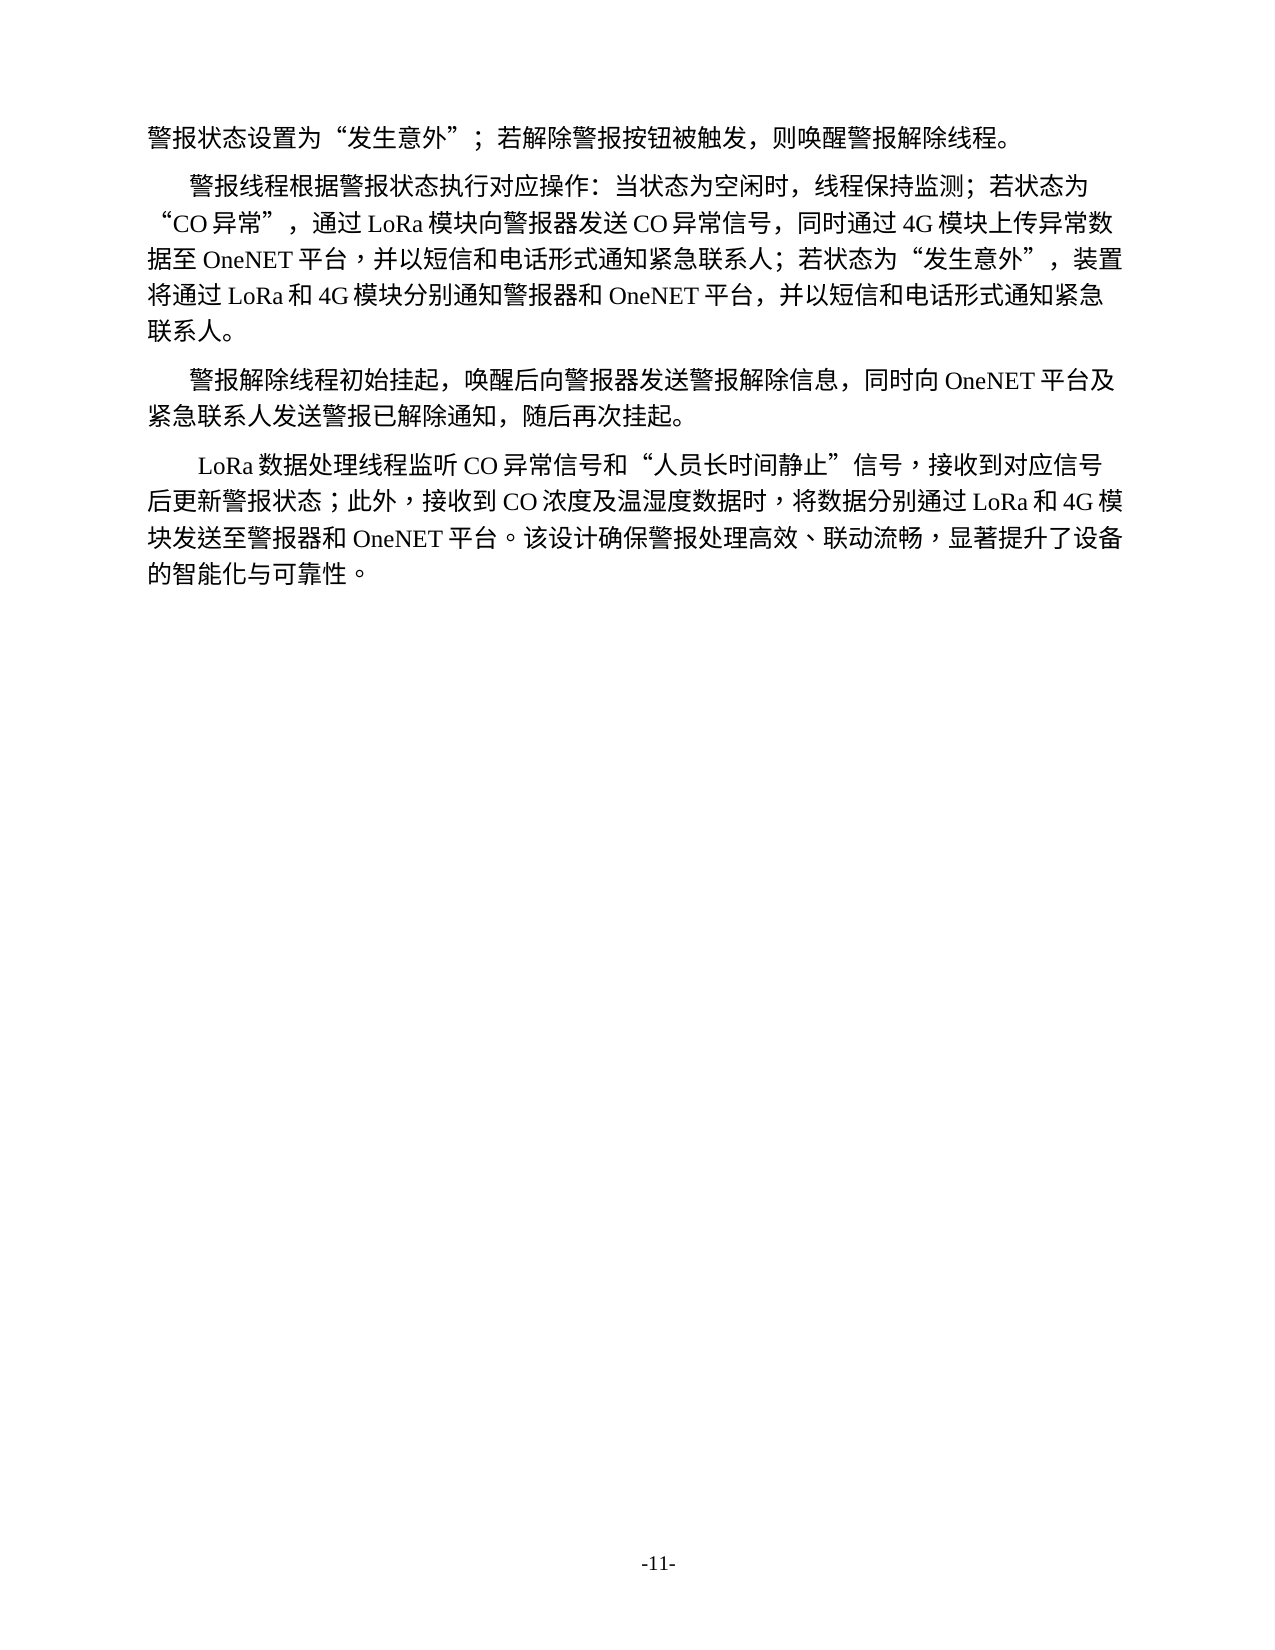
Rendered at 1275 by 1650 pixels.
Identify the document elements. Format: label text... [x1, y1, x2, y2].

text 警报线程根据警报状态执行对应操作：当状态为空闲时，线程保持监测；若状态为“CO异常”，通过LoRa模块向警报器发送CO异常信号，同时通过4G模块上传异常数据至OneNET平台，并以短信和电话形式通知紧急联系人；若状态为“发生意外”，装置将通过LoRa和4G模块分别通知警报器和OneNET平台，并以短信和电话形式通知紧急联系人。 [148, 167, 1127, 348]
text 警报解除线程初始挂起，唤醒后向警报器发送警报解除信息，同时向OneNET平台及紧急联系人发送警报已解除通知，随后再次挂起。 [148, 361, 1127, 433]
text LoRa数据处理线程监听CO异常信号和“人员长时间静止”信号，接收到对应信号后更新警报状态；此外，接收到CO浓度及温湿度数据时，将数据分别通过LoRa和4G模块发送至警报器和OneNET平台。该设计确保警报处理高效、联动流畅，显著提升了设备的智能化与可靠性。 [148, 446, 1127, 591]
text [148, 118, 1127, 154]
